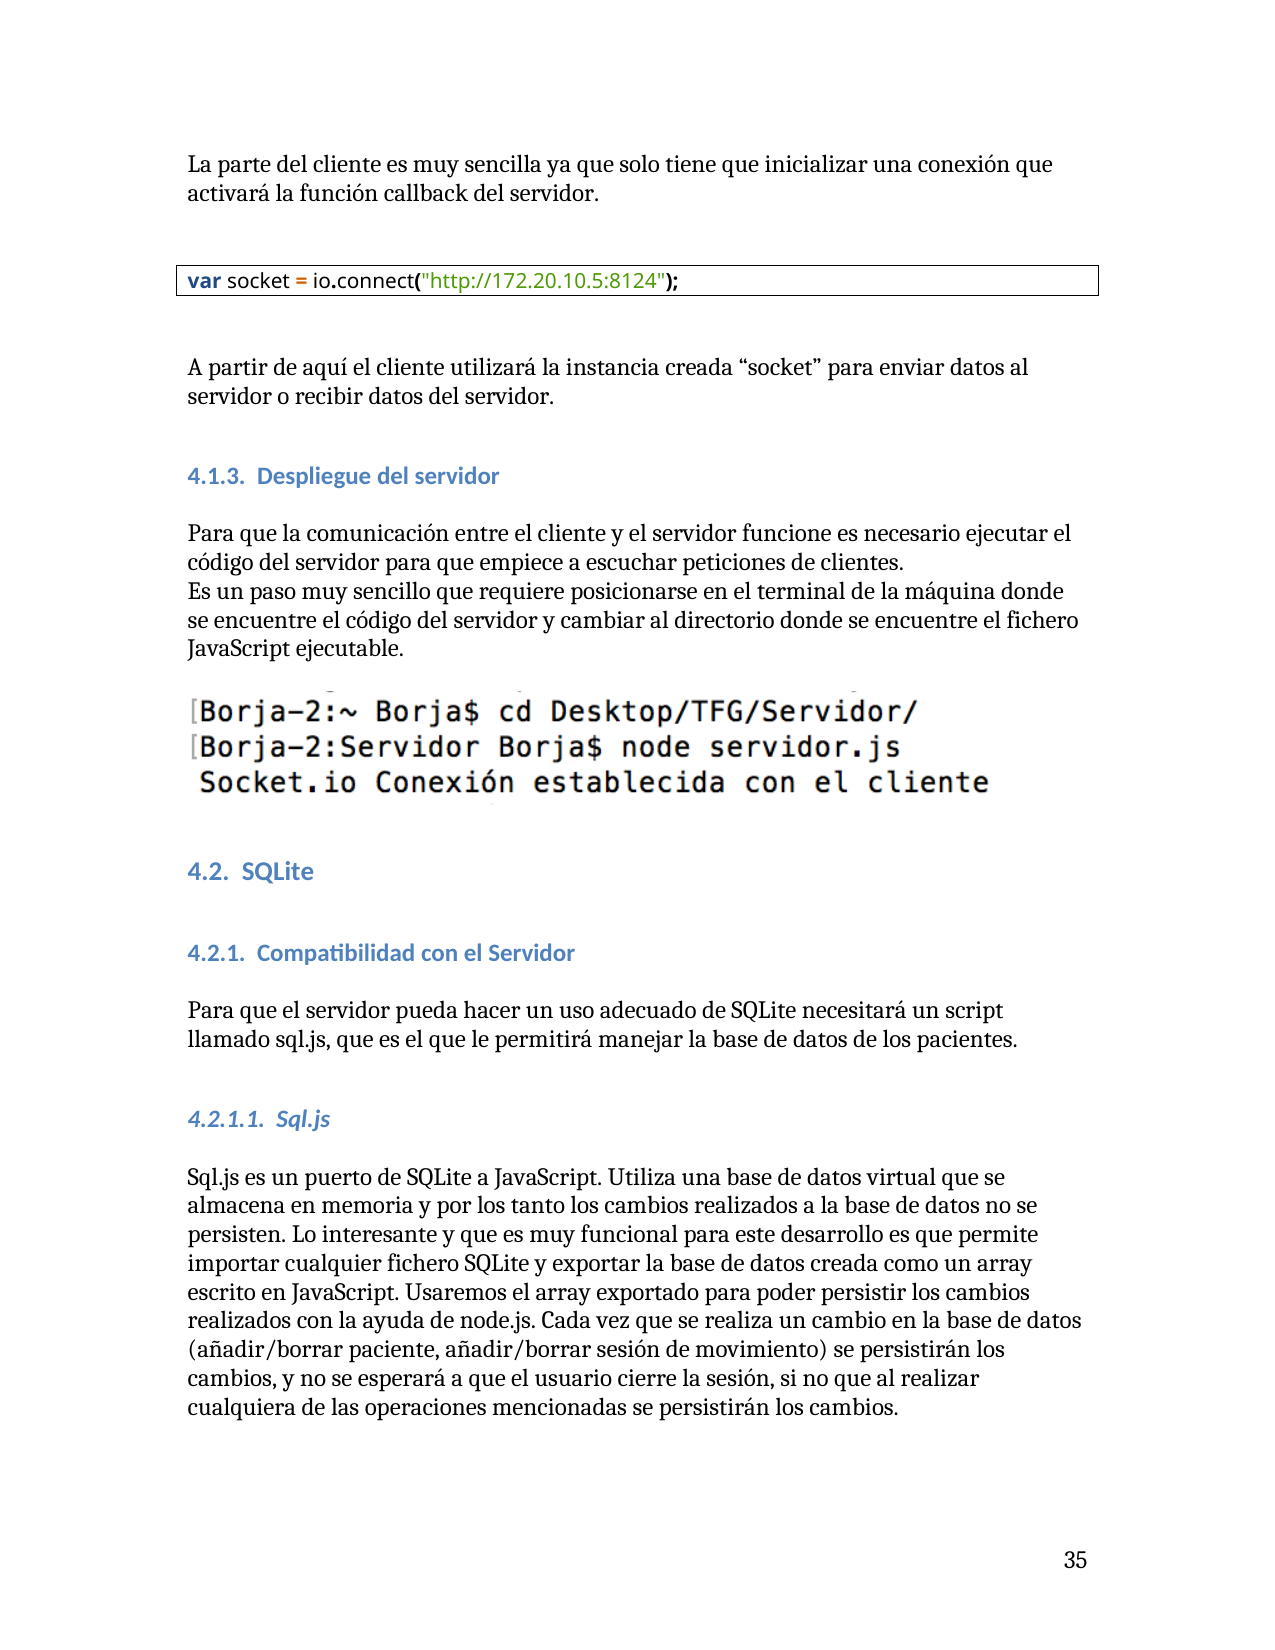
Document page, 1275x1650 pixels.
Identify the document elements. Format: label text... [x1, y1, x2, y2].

picture [187, 691, 1088, 805]
subtitle 4.2.1. Compatibilidad con el Servidor [187, 937, 1087, 967]
text A partir de aquí el cliente utilizará la instancia creada “socket” para enviar datos al servidor o recibir datos del servidor. [187, 353, 1087, 411]
subtitle 4.1.3 Despliegue del servidor [187, 460, 1087, 491]
text Para que la comunicación entre el cliente y el servidor funcione es necesario ejecutar el código del servidor para que empiece a escuchar peticiones de clientes. [187, 519, 1087, 577]
table_header [177, 266, 1098, 294]
text Para que el servidor pueda hacer un uso adecuado de SQLite necesitará un script llamado sql.js, que es el que le permitirá manejar la base de datos de los pacientes. [187, 996, 1087, 1054]
subtitle 4.2. SQLite [187, 854, 1087, 887]
text Es un paso muy sencillo que requiere posicionarse en el terminal de la máquina donde se encuentre el código del servidor y cambiar al directorio donde se encuentre el fichero JavaScript ejecutable. [187, 577, 1087, 663]
subtitle 4.2.1.1. Sql.js [187, 1103, 1087, 1134]
text Sql.js es un puerto de SQLite a JavaScript. Utiliza una base de datos virtual que se almacena en memoria y por los tanto los cambios realizados a la base de datos no se persisten. Lo interesante y que es muy funcional para este desarrollo es que permite importar cualquier fichero SQLite y exportar la base de datos creada como un array escrito en JavaScript. Usaremos el array exportado para poder persistir los cambios realizados con la ayuda de node.js. Cada vez que se realiza un cambio en la base de datos (añadir/borrar paciente, añadir/borrar sesión de movimiento) se persistirán los cambios, y no se esperará a que el usuario cierre la sesión, si no que al realizar cualquiera de las operaciones mencionadas se persistirán los cambios. [187, 1162, 1087, 1421]
text La parte del cliente es muy sencilla ya que solo tiene que inicializar una conexión que activará la función callback del servidor. [187, 150, 1087, 207]
